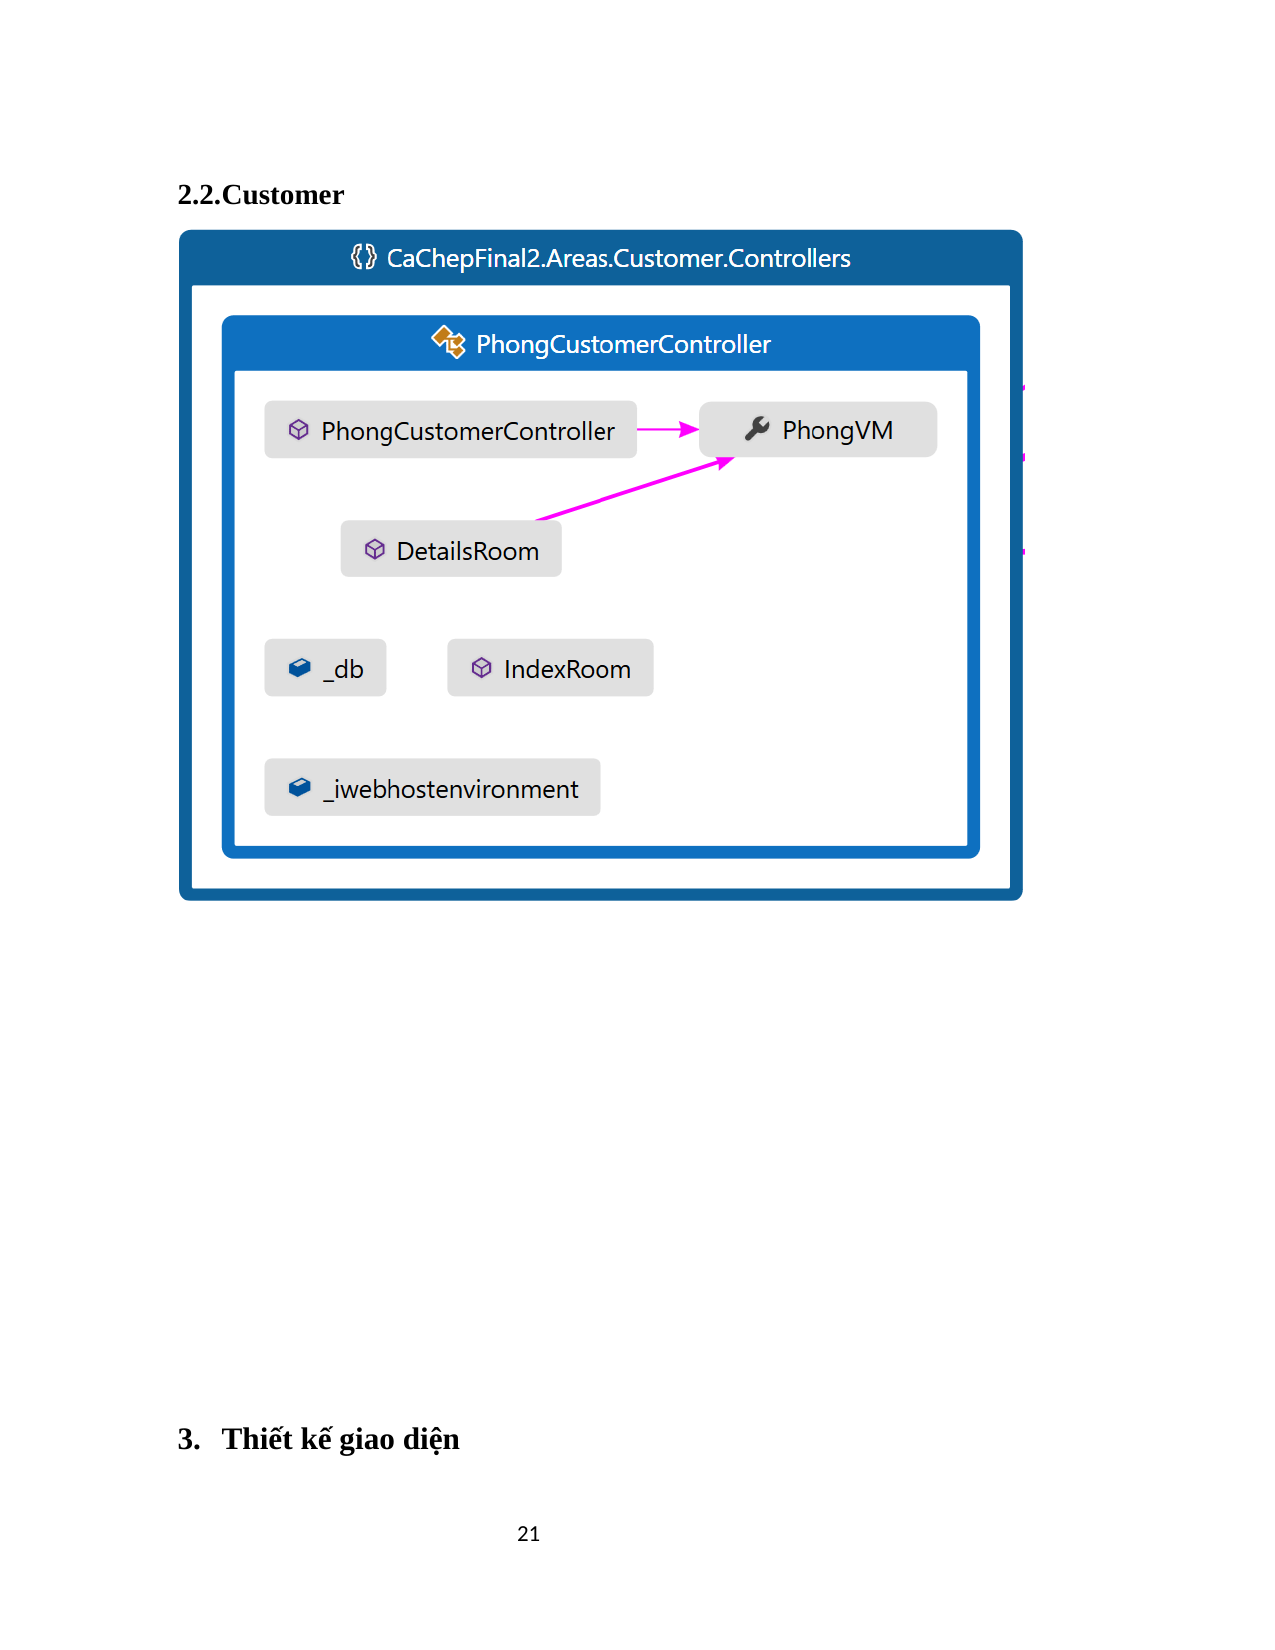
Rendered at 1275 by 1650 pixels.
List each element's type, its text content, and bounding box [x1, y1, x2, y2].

list Thiết kế giao diện [177, 1420, 1157, 1456]
picture [177, 227, 1025, 901]
list Customer [177, 177, 1157, 211]
